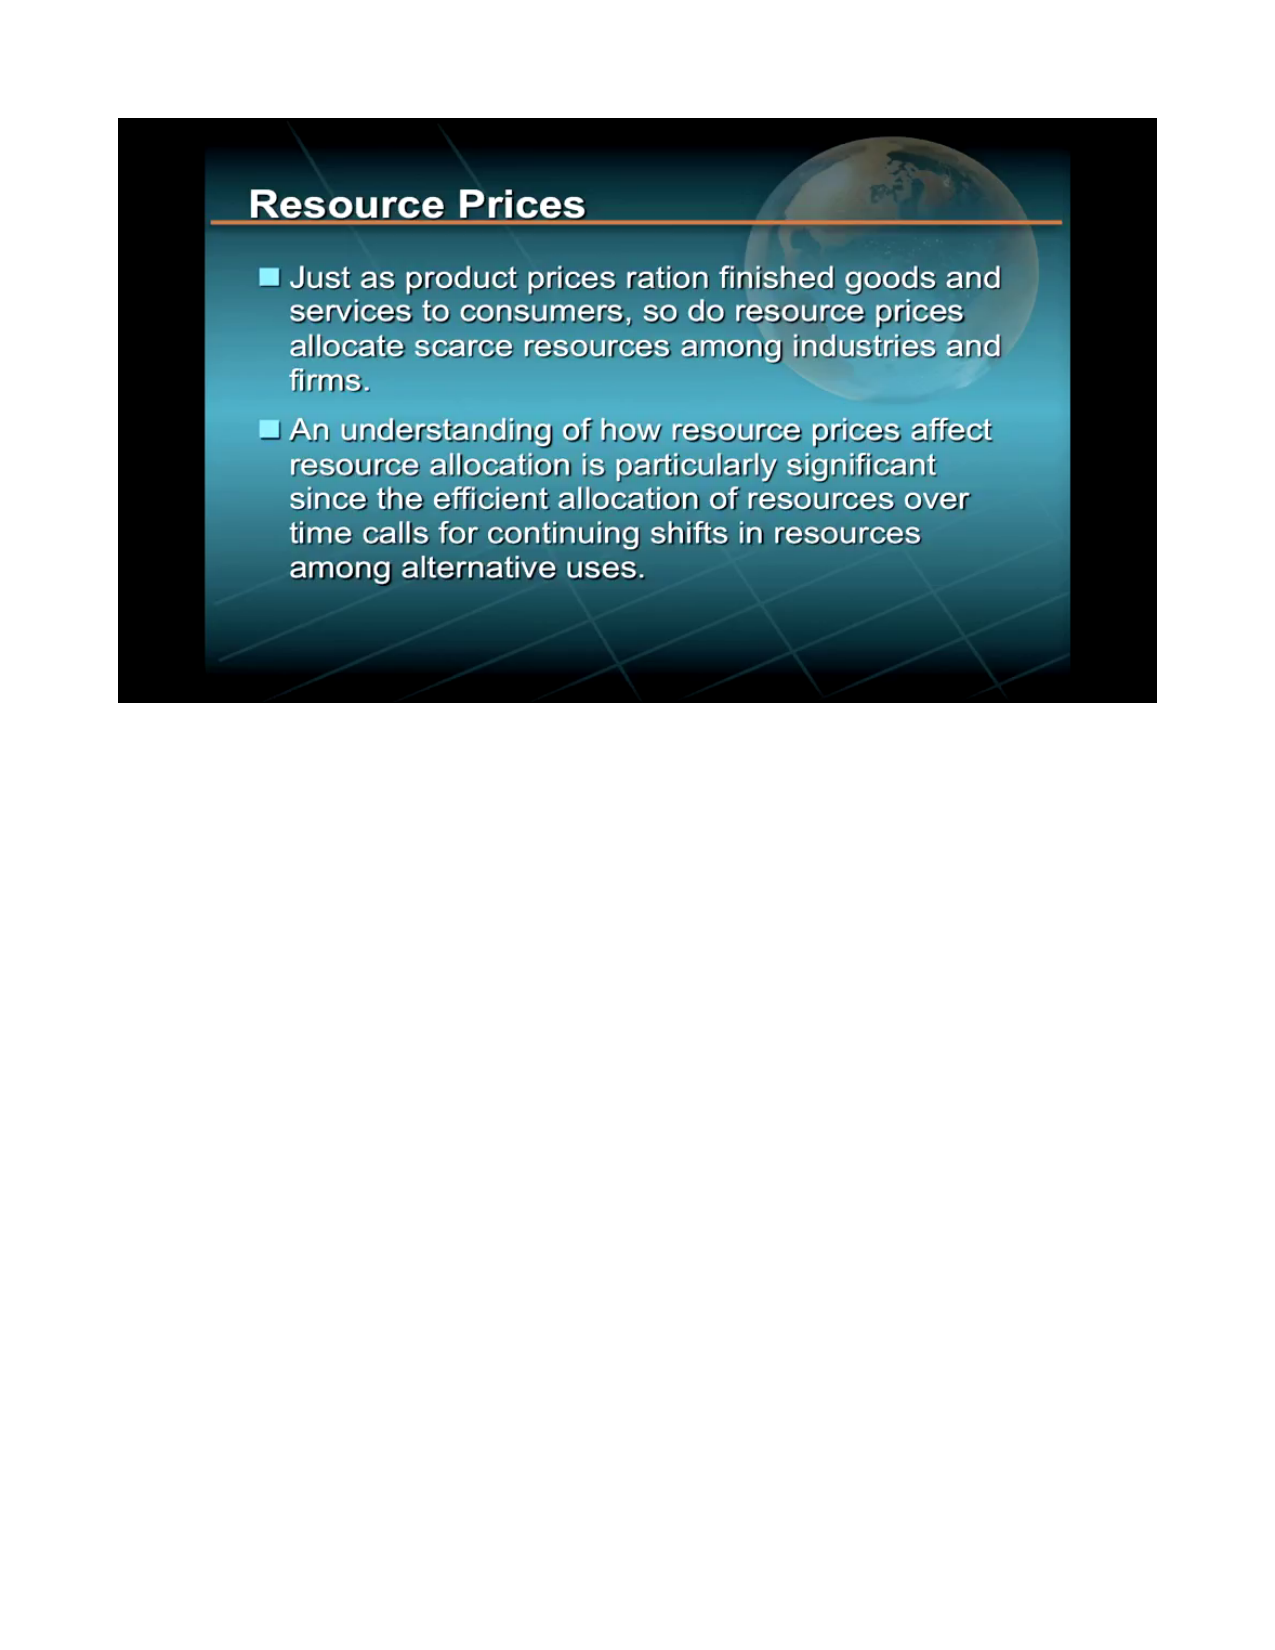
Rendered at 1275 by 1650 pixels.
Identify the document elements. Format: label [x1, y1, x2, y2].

picture [118, 118, 1157, 703]
